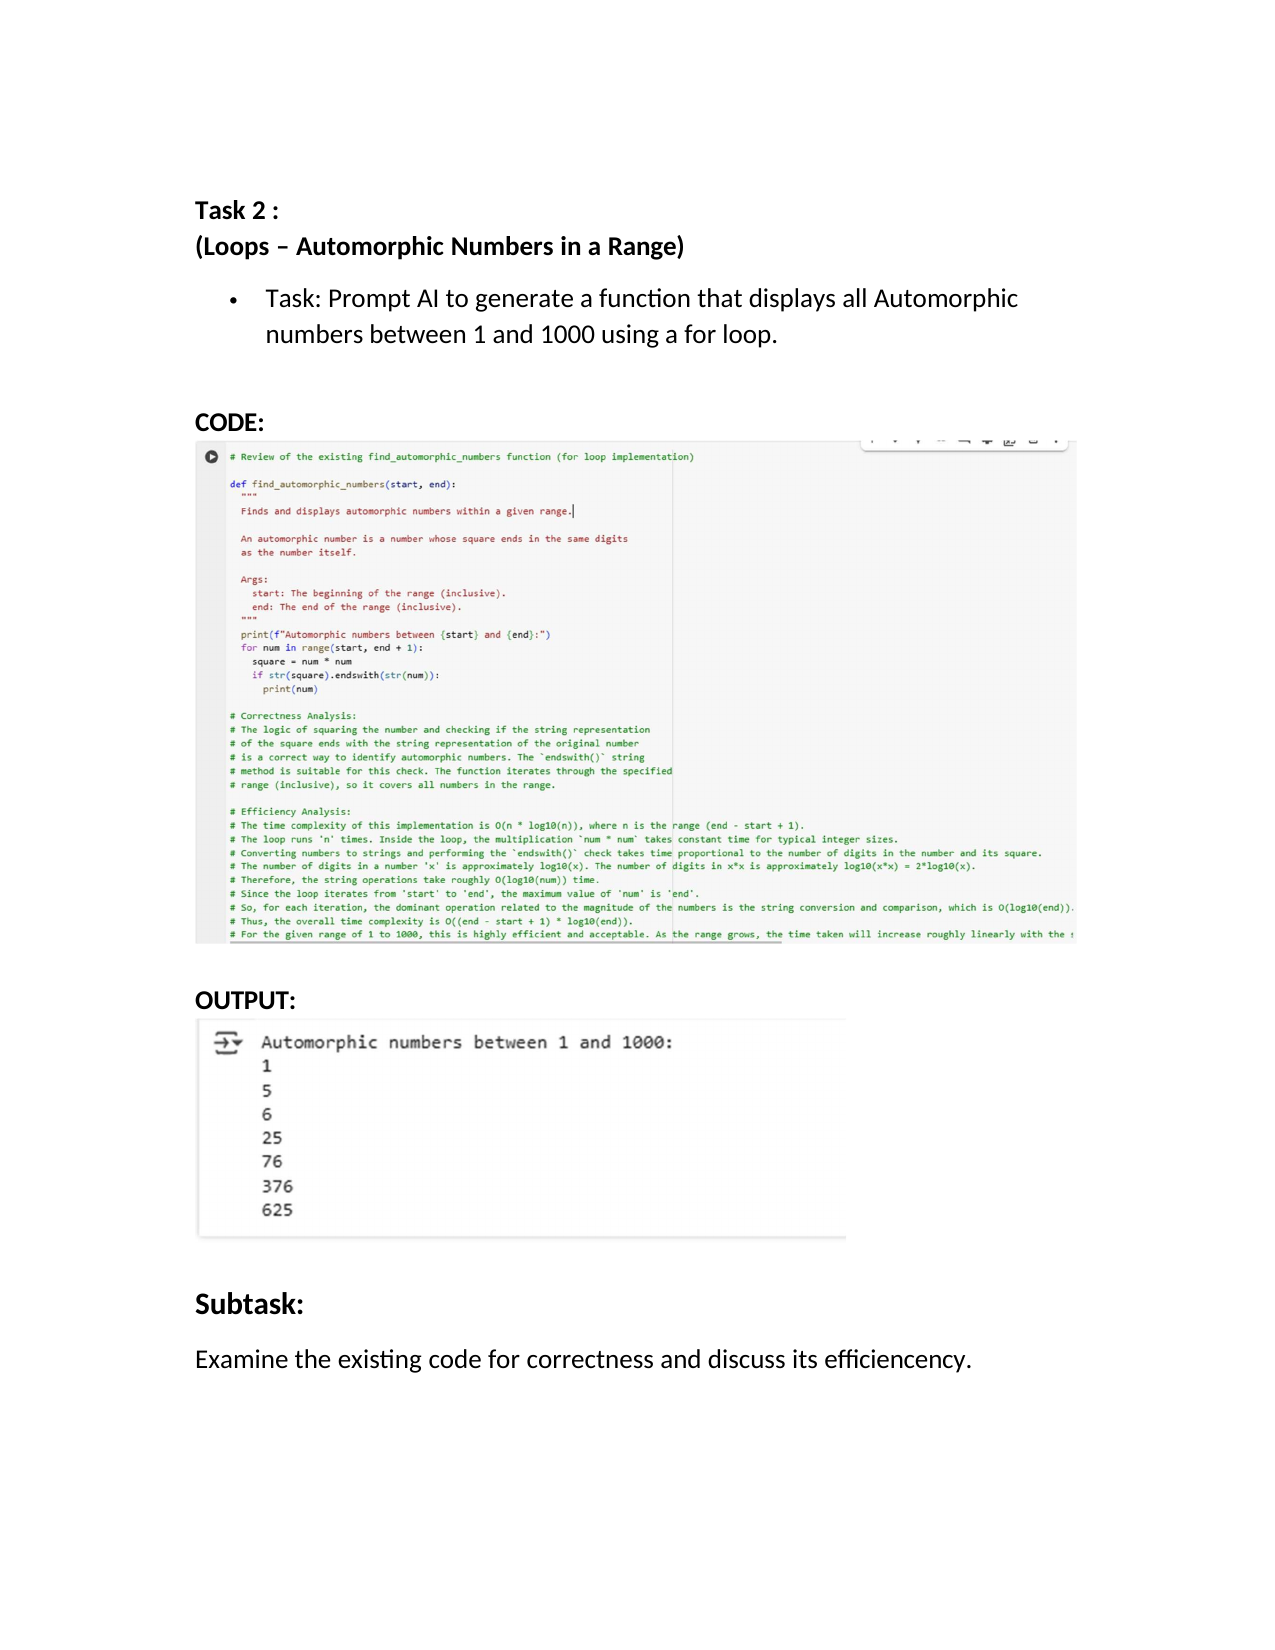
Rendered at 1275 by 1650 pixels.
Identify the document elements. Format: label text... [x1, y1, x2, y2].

picture [194, 440, 1077, 944]
text CODE: [195, 405, 1087, 438]
list Task: Prompt AI to generate a function that displays all Automorphic numbers between 1 and 1000 using a for loop. [230, 281, 1022, 350]
text Examine the existing code for correctness and discuss its efficiencency. [195, 1342, 1087, 1375]
picture [194, 1018, 847, 1243]
text OUTPUT: [195, 983, 1087, 1017]
subtitle Task 2 : [195, 193, 1087, 226]
text (Loops – Automorphic Numbers in a Range) [195, 229, 1087, 262]
subtitle Subtask: [195, 1284, 1087, 1322]
